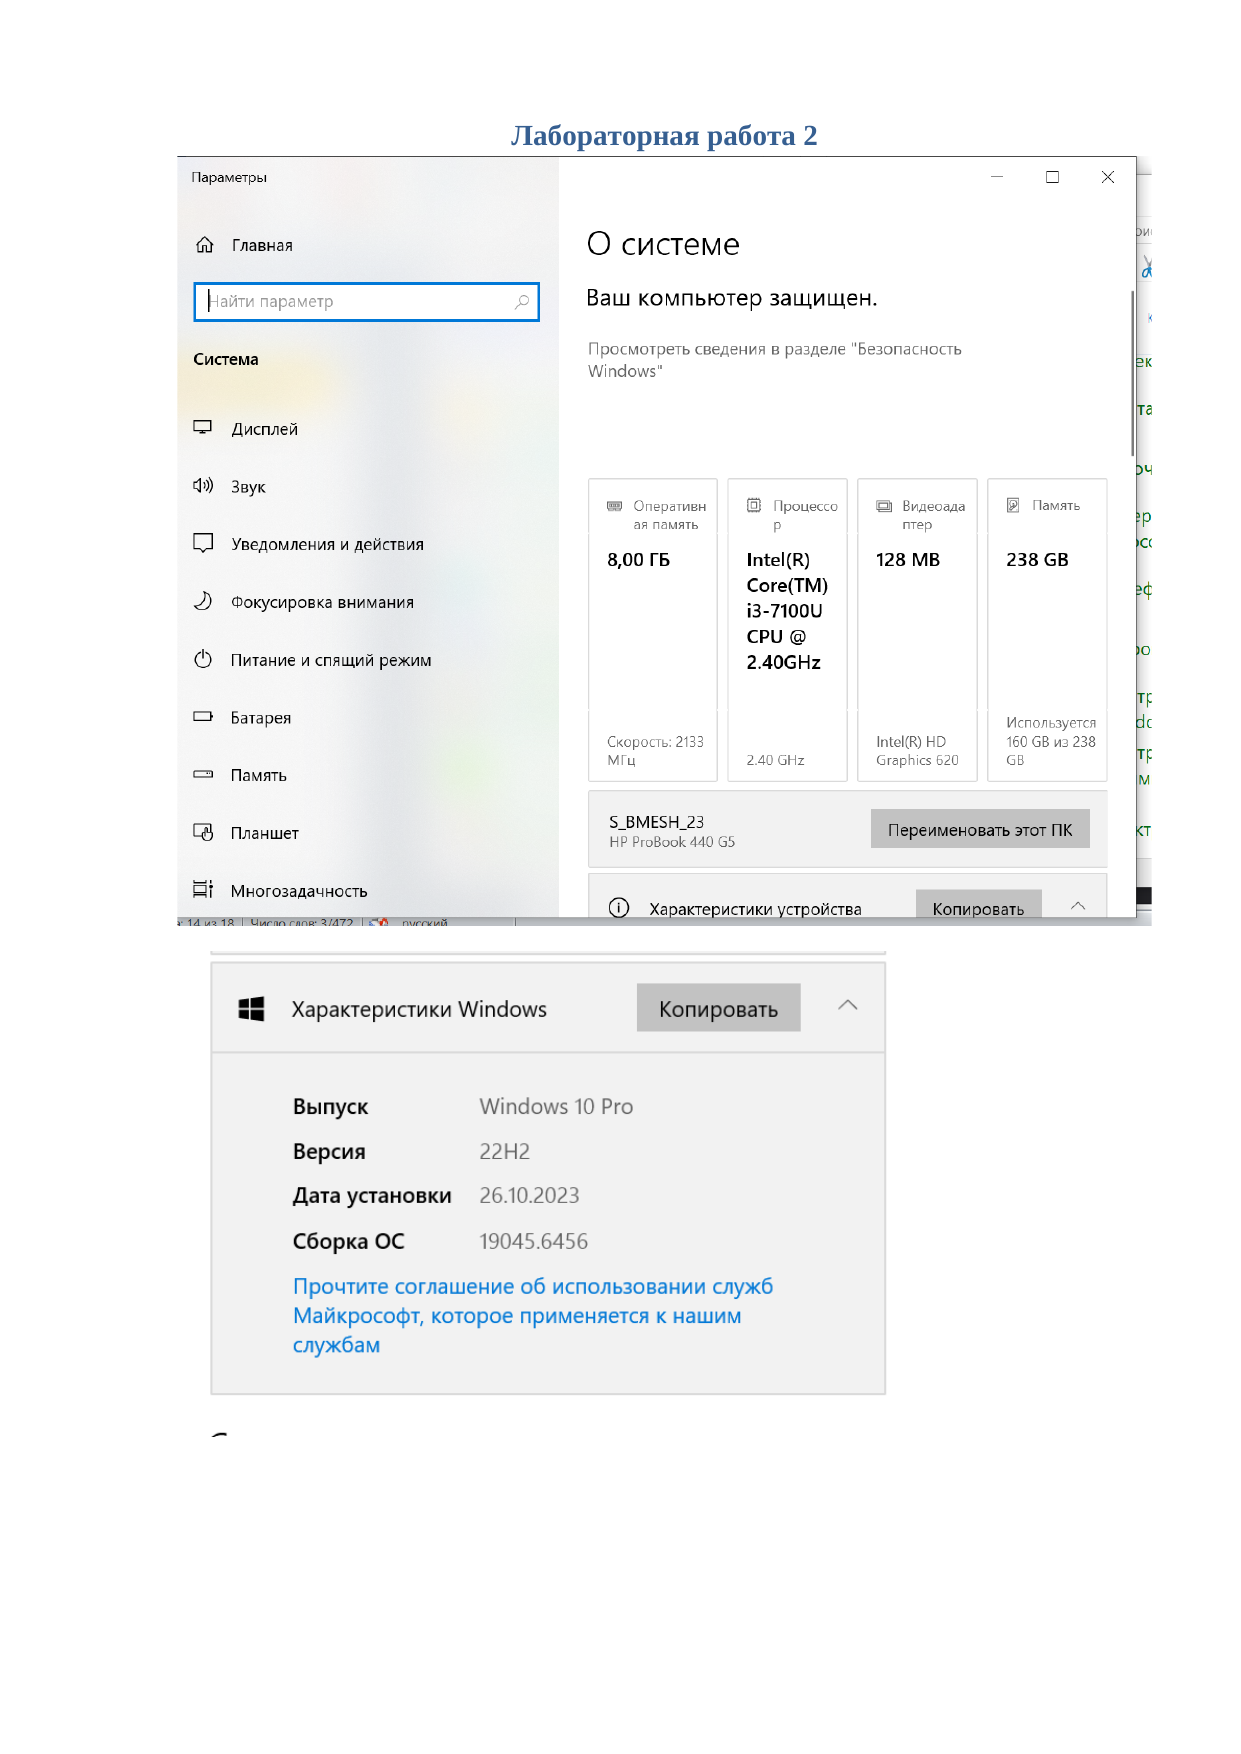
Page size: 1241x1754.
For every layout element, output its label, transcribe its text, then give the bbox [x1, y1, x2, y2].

picture [177, 156, 1152, 926]
picture [177, 951, 904, 1437]
subtitle Лабораторная работа 2 [177, 118, 1152, 152]
